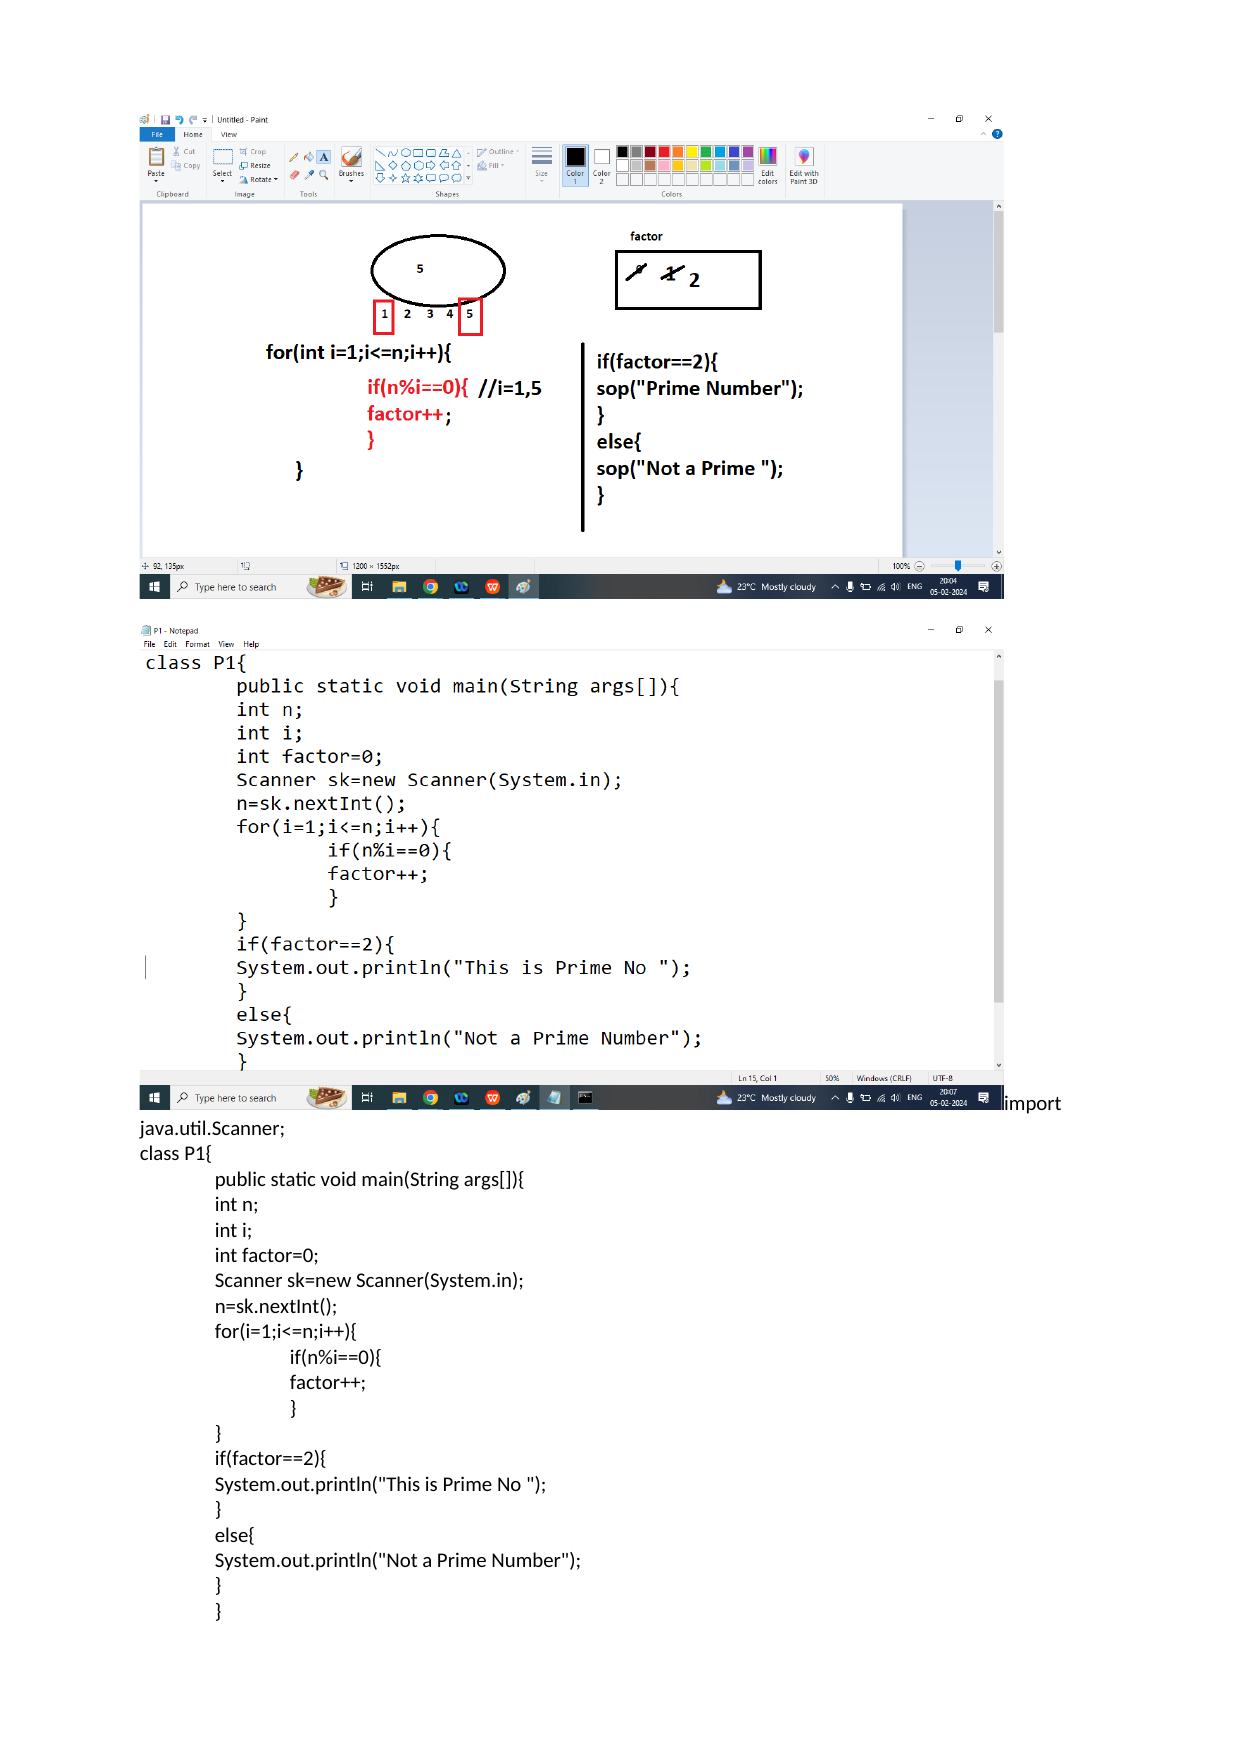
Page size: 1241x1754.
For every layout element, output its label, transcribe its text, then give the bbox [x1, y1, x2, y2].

text if(factor==2){ [139, 1446, 1103, 1471]
text } [139, 1573, 1103, 1598]
text int factor=0; [139, 1242, 1103, 1268]
text public static void main(String args[]){ [139, 1166, 1103, 1191]
text if(n%i==0){ [139, 1344, 1103, 1369]
text else{ [139, 1522, 1103, 1547]
text } [139, 1598, 1103, 1623]
text } [139, 1420, 1103, 1446]
text factor++; [139, 1369, 1103, 1395]
text System.out.println("Not a Prime Number"); [139, 1547, 1103, 1573]
text class P1{ [139, 1141, 1103, 1166]
text n=sk.nextInt(); [139, 1293, 1103, 1318]
text for(i=1;i<=n;i++){ [139, 1318, 1103, 1344]
text } [139, 1496, 1103, 1522]
picture [139, 112, 1004, 599]
text int n; [139, 1191, 1103, 1217]
picture [139, 623, 1004, 1110]
text Scanner sk=new Scanner(System.in); [139, 1268, 1103, 1293]
text int i; [139, 1217, 1103, 1242]
text } [139, 1395, 1103, 1420]
text System.out.println("This is Prime No "); [139, 1471, 1103, 1496]
